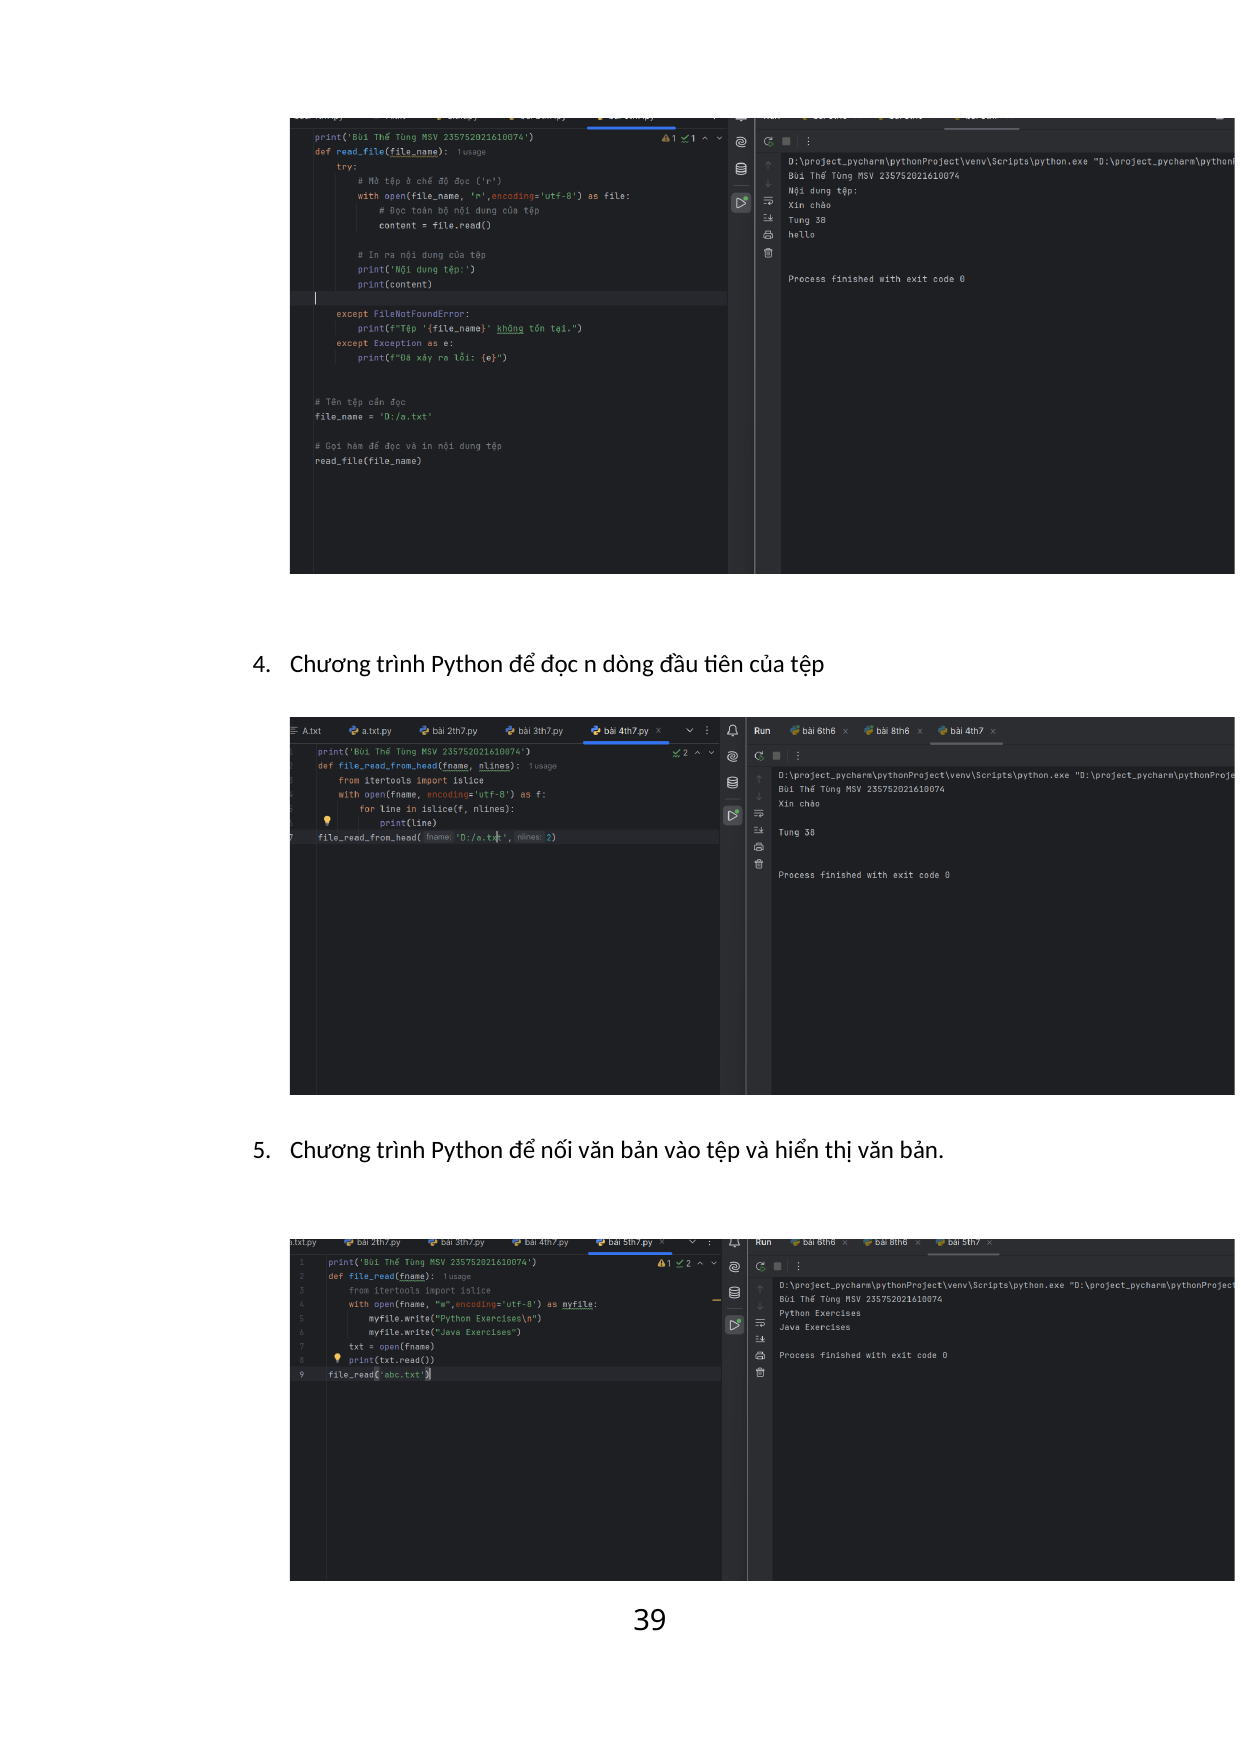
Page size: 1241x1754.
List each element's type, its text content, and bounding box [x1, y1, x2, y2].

picture [289, 118, 1235, 574]
picture [289, 717, 1235, 1095]
list Chương trình Python để đọc n dòng đầu tiên của tệp [252, 648, 1122, 678]
picture [289, 1239, 1235, 1581]
list Chương trình Python để nối văn bản vào tệp và hiển thị văn bản. [252, 1134, 1122, 1165]
